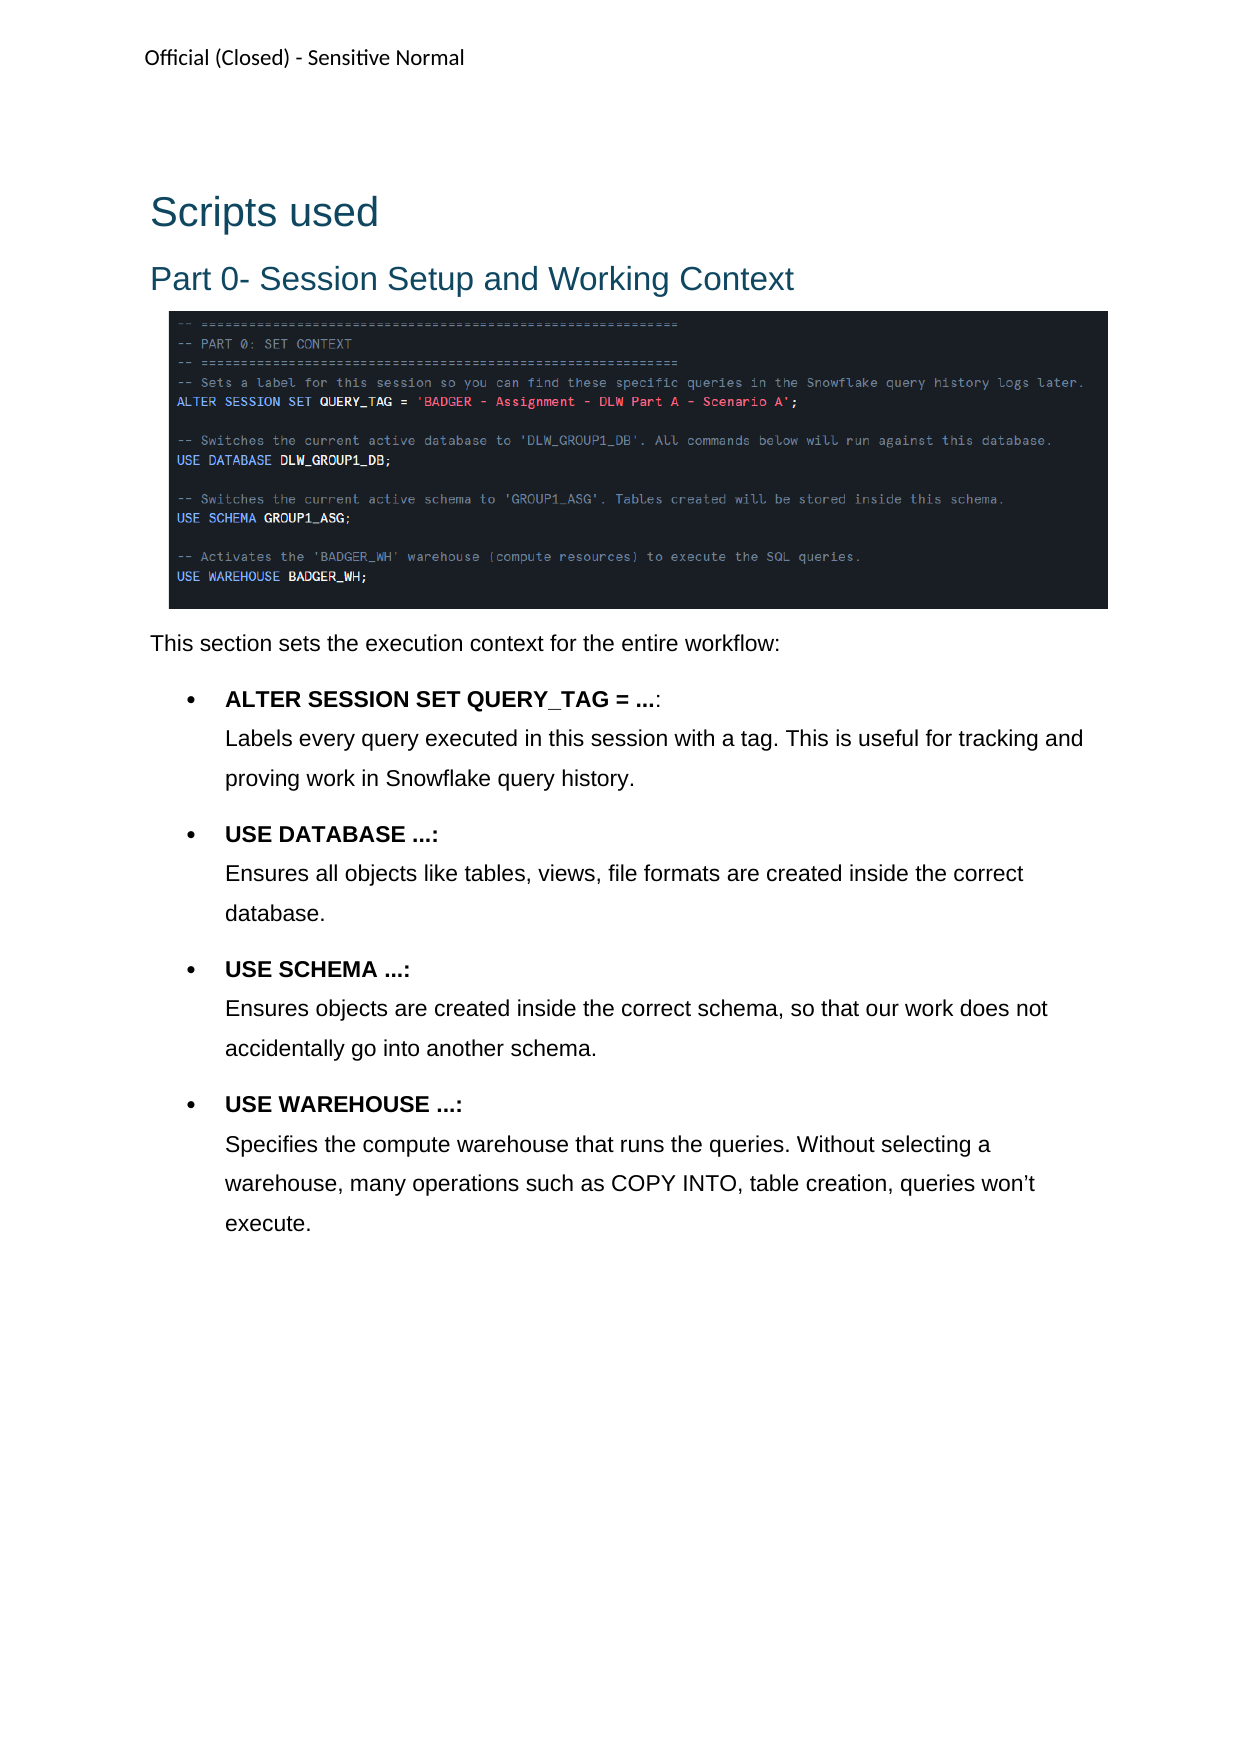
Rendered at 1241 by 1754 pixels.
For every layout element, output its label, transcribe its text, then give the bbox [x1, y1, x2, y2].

list USE SCHEMA ...: Ensures objects are created inside the correct schema, so that our work does not accidentally go into another schema. [187, 956, 1090, 1061]
list USE WAREHOUSE ...: Specifies the compute warehouse that runs the queries. Without selecting a warehouse, many operations such as COPY INTO, table creation, queries won’t execute. [187, 1091, 1090, 1236]
subtitle Scripts used [150, 187, 1090, 235]
list USE DATABASE ...: Ensures all objects like tables, views, file formats are created inside the correct database. [187, 821, 1090, 926]
list ALTER SESSION SET QUERY_TAG = ...: Labels every query executed in this session with a tag. This is useful for tracking and proving work in Snowflake query history. [187, 686, 1090, 791]
text This section sets the execution context for the entire workflow: [150, 629, 1090, 656]
subtitle Part 0- Session Setup and Working Context [150, 259, 1090, 298]
